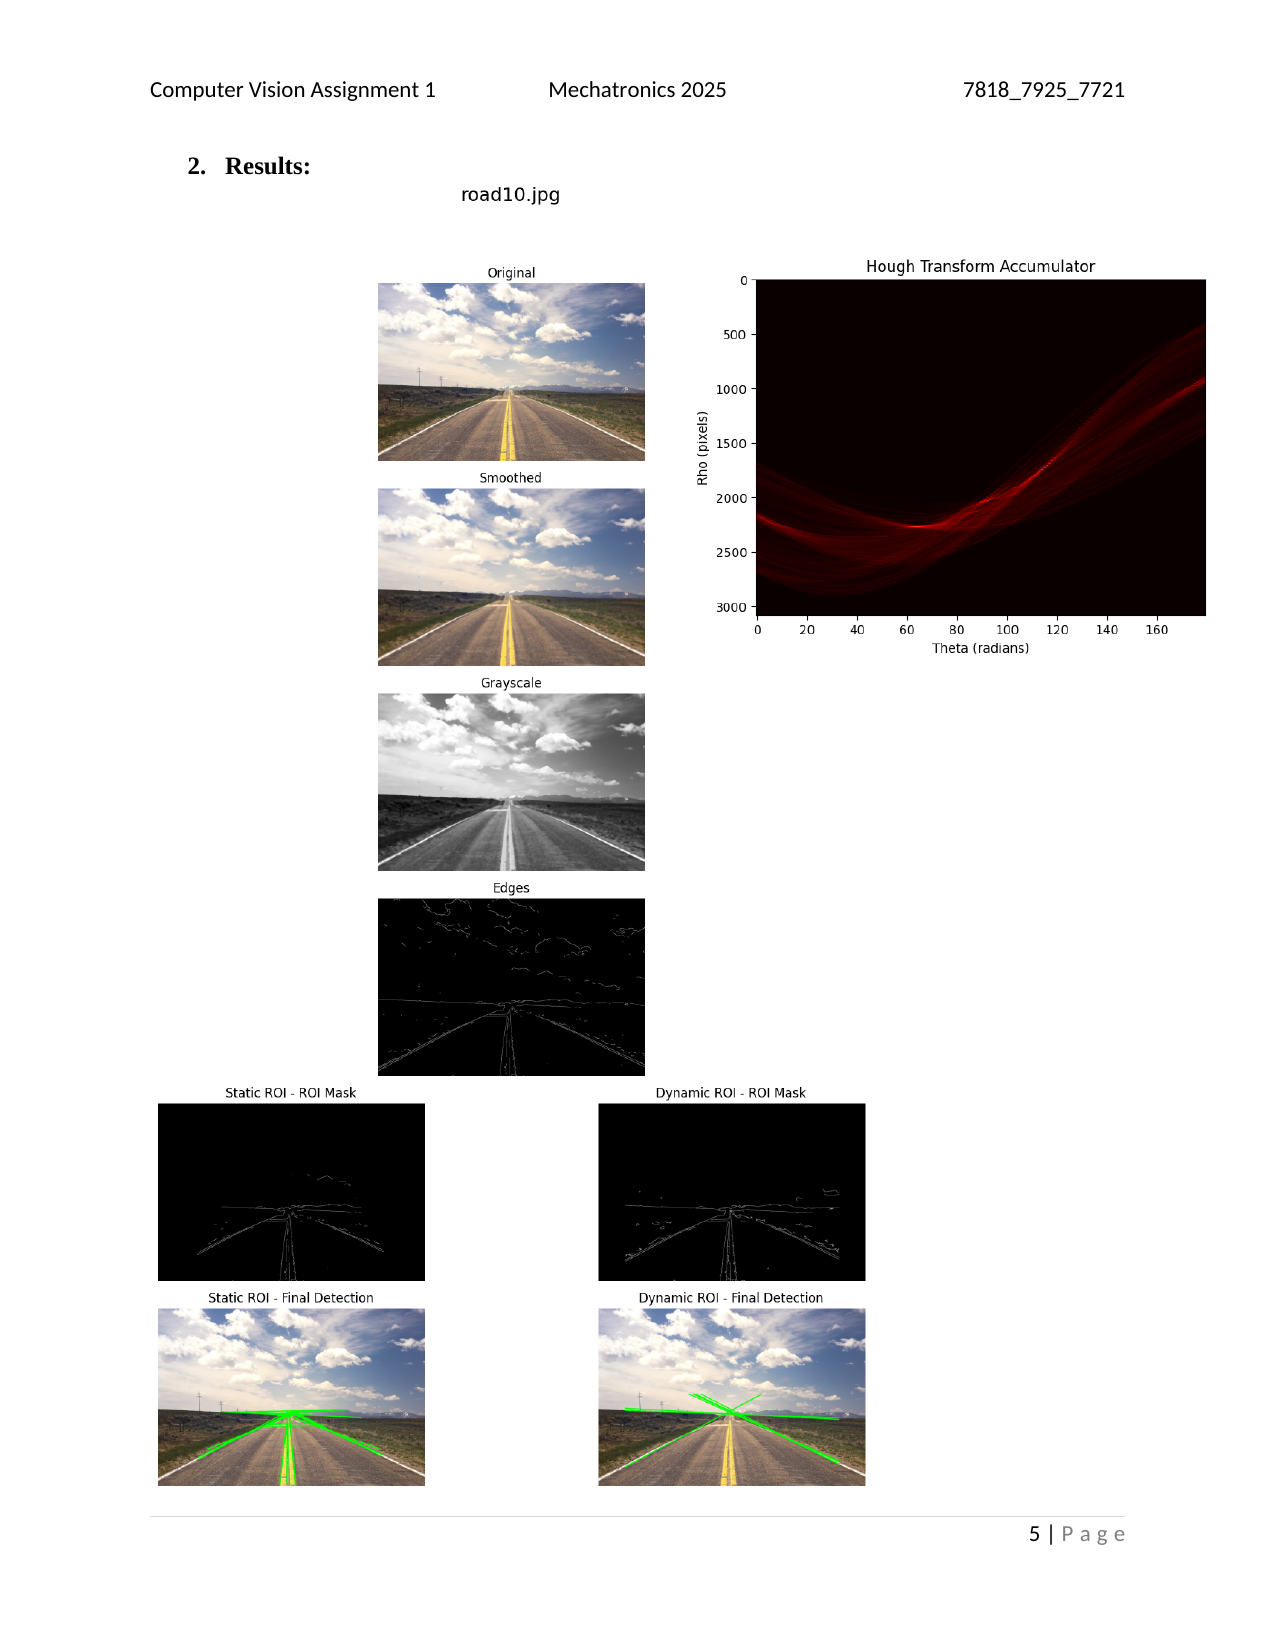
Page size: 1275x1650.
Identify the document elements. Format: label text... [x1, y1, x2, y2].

list Results: [187, 150, 1125, 180]
picture [150, 179, 1214, 1493]
